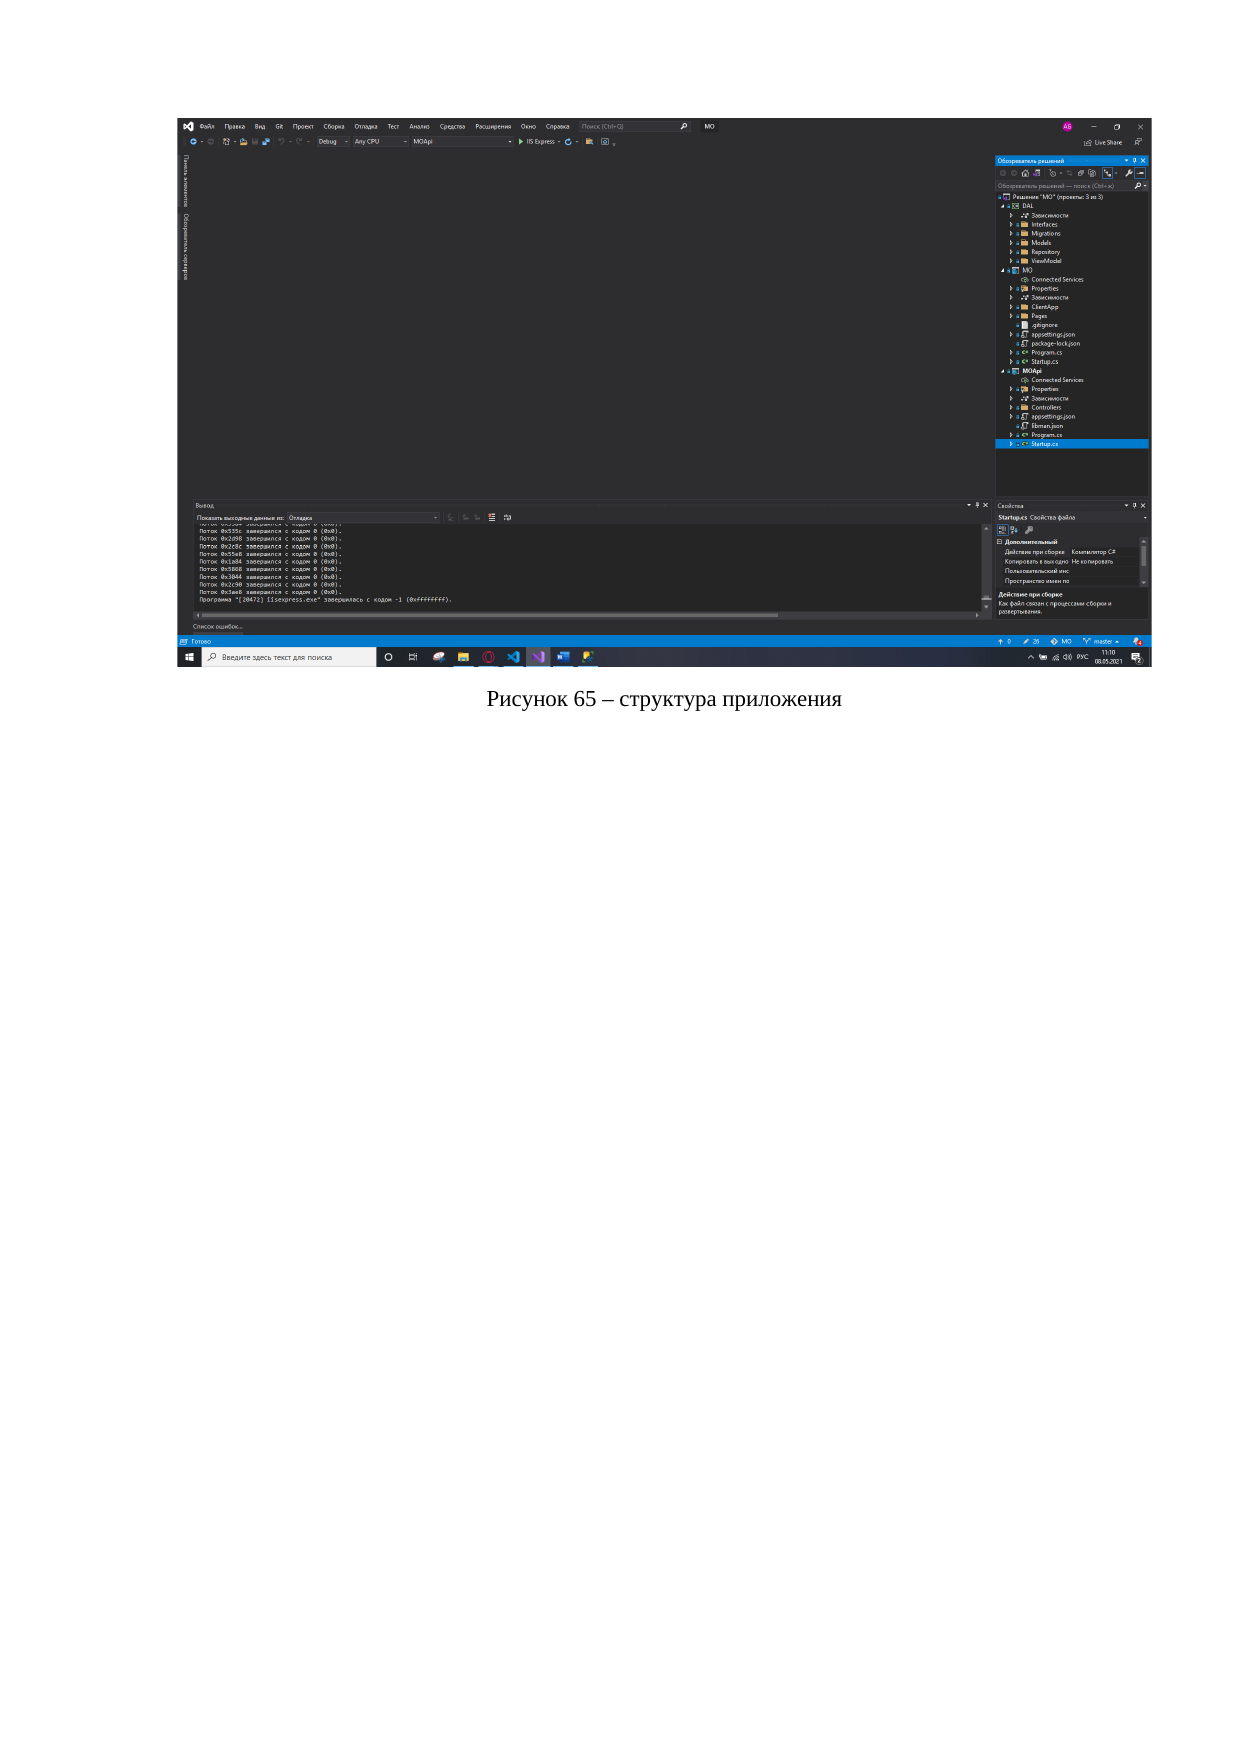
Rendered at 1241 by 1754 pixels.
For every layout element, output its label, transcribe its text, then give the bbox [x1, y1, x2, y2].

picture [177, 118, 1152, 667]
text Рисунок 65 – структура приложения [177, 685, 1152, 712]
